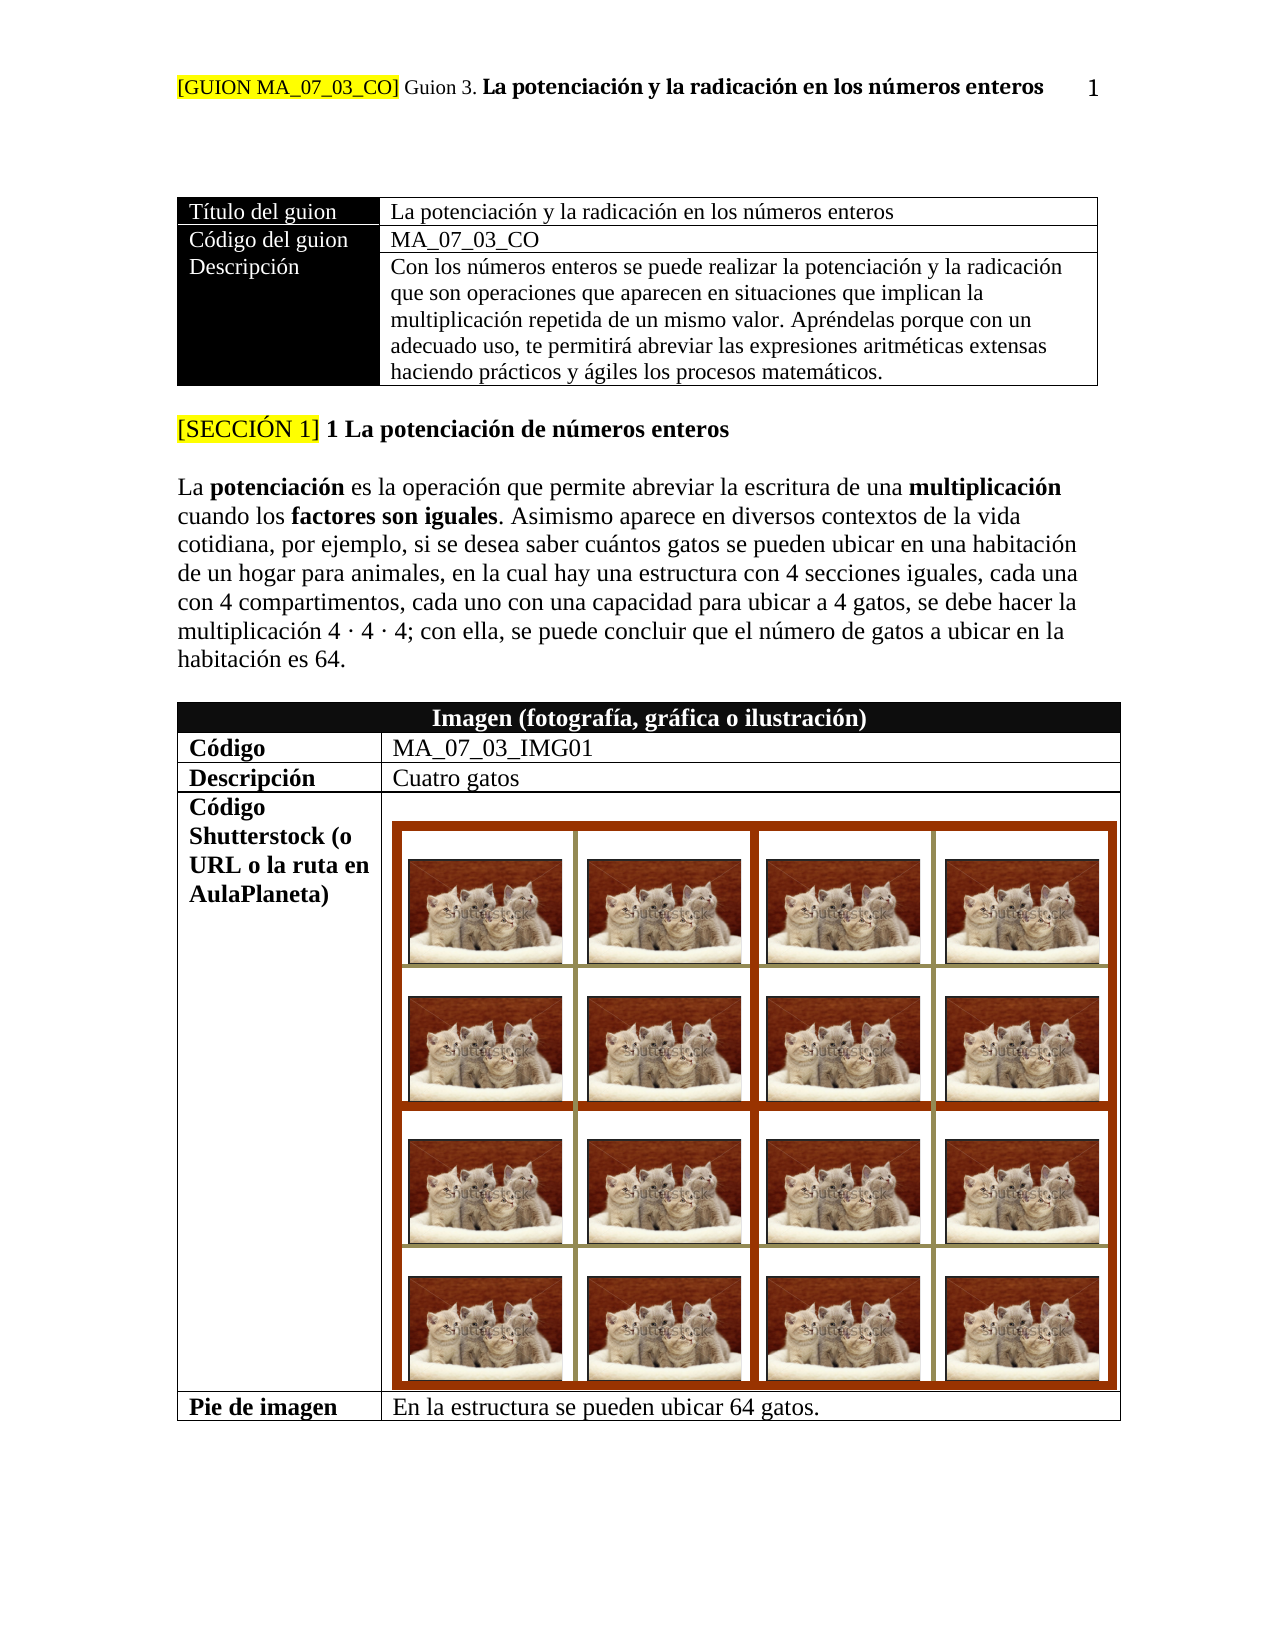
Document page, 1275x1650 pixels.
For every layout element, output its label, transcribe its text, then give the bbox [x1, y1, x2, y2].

table_header Título del guion [178, 198, 379, 224]
picture [587, 859, 742, 964]
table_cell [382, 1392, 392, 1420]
picture [766, 996, 921, 1102]
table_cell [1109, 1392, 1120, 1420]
table_header Imagen (fotografía, gráfica o ilustración) [178, 703, 1120, 732]
picture [945, 996, 1100, 1102]
picture [766, 1276, 921, 1381]
table_cell [382, 793, 1120, 1391]
picture [408, 1139, 563, 1244]
table_cell Cuatro gatos [382, 763, 1120, 791]
table_header La potenciación y la radicación en los números enteros [380, 198, 1097, 224]
table_cell Descripción [178, 253, 379, 385]
text [SECCIÓN 1] 1 La potenciación de números enteros [177, 414, 1098, 472]
table_cell Código Shutterstock (o URL o la ruta en AulaPlaneta) [178, 793, 381, 1391]
table_cell MA_07_03_IMG01 [382, 733, 1120, 762]
picture [587, 1276, 742, 1381]
table_cell Descripción [178, 763, 381, 791]
picture [587, 1139, 742, 1244]
table_cell Pie de imagen [178, 1392, 381, 1420]
picture [766, 1139, 921, 1244]
picture [945, 1276, 1100, 1381]
table_cell Con los números enteros se puede realizar la potenciación y la radicación que son operaciones que aparecen en situaciones que implican la multiplicación repetida de un mismo valor. Apréndelas porque con un adecuado uso, te permitirá abreviar las expresiones aritméticas extensas haciendo prácticos y ágiles los procesos matemáticos. [380, 253, 1097, 385]
text La potenciación es la operación que permite abreviar la escritura de una multiplicación cuando los factores son iguales. Asimismo aparece en diversos contextos de la vida cotidiana, por ejemplo, si se desea saber cuántos gatos se pueden ubicar en una habitación de un hogar para animales, en la cual hay una estructura con 4 secciones iguales, cada una con 4 compartimentos, cada uno con una capacidad para ubicar a 4 gatos, se debe hacer la multiplicación 4 · 4 · 4; con ella, se puede concluir que el número de gatos a ubicar en la habitación es 64. [177, 472, 1098, 673]
picture [408, 996, 563, 1102]
picture [587, 996, 742, 1102]
picture [945, 1139, 1100, 1244]
table_cell Código [178, 733, 381, 762]
table_cell MA_07_03_CO [380, 226, 1097, 252]
table_cell Código del guion [178, 226, 379, 252]
picture [766, 859, 921, 964]
picture [408, 1276, 563, 1381]
picture [408, 859, 563, 964]
picture [945, 859, 1100, 964]
